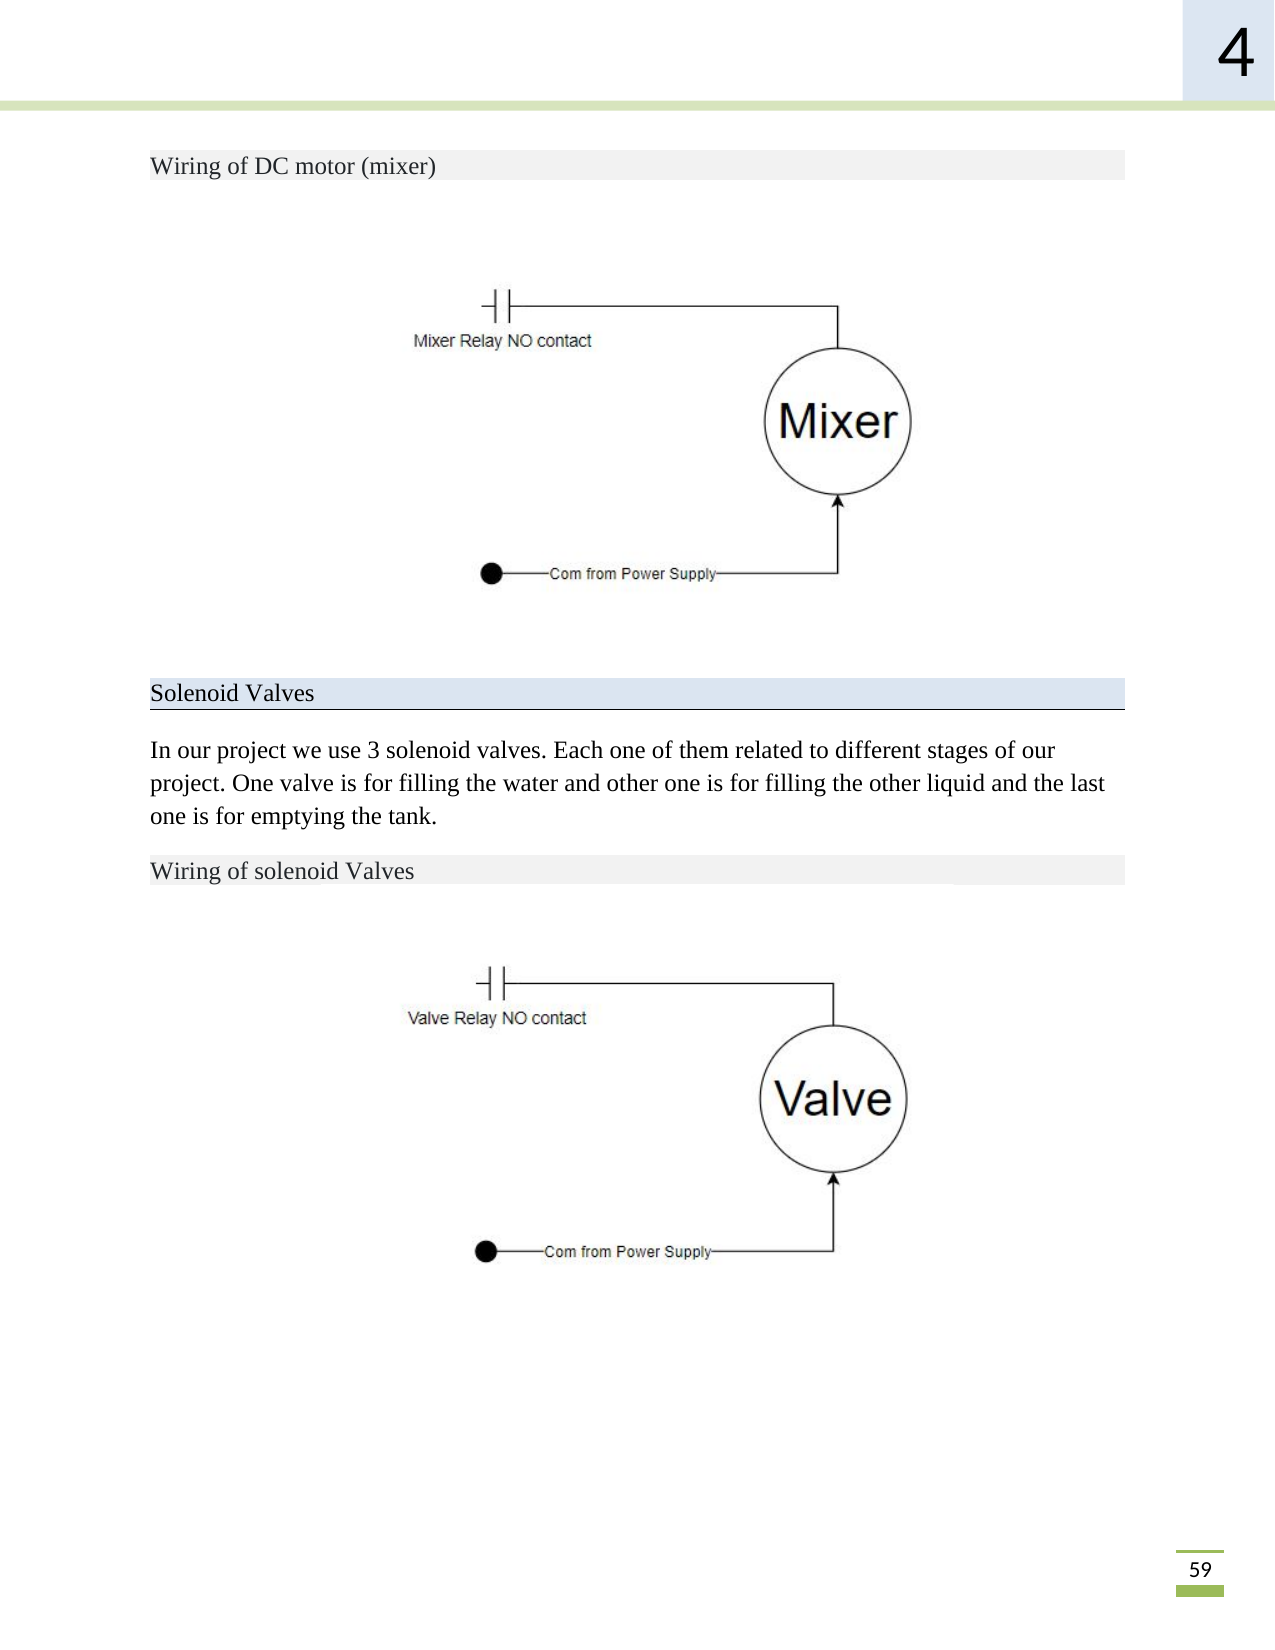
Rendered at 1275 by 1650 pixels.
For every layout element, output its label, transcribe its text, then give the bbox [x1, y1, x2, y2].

subtitle Wiring of DC motor (mixer) [150, 150, 1125, 180]
text In our project we use 3 solenoid valves. Each one of them related to different stages of our project. One valve is for filling the water and other one is for filling the other liquid and the last one is for emptying the tank. [150, 735, 1125, 830]
subtitle Solenoid Valves [150, 678, 1125, 709]
subtitle Wiring of solenoid Valves [150, 855, 1125, 885]
picture [321, 884, 954, 1365]
picture [322, 233, 953, 653]
